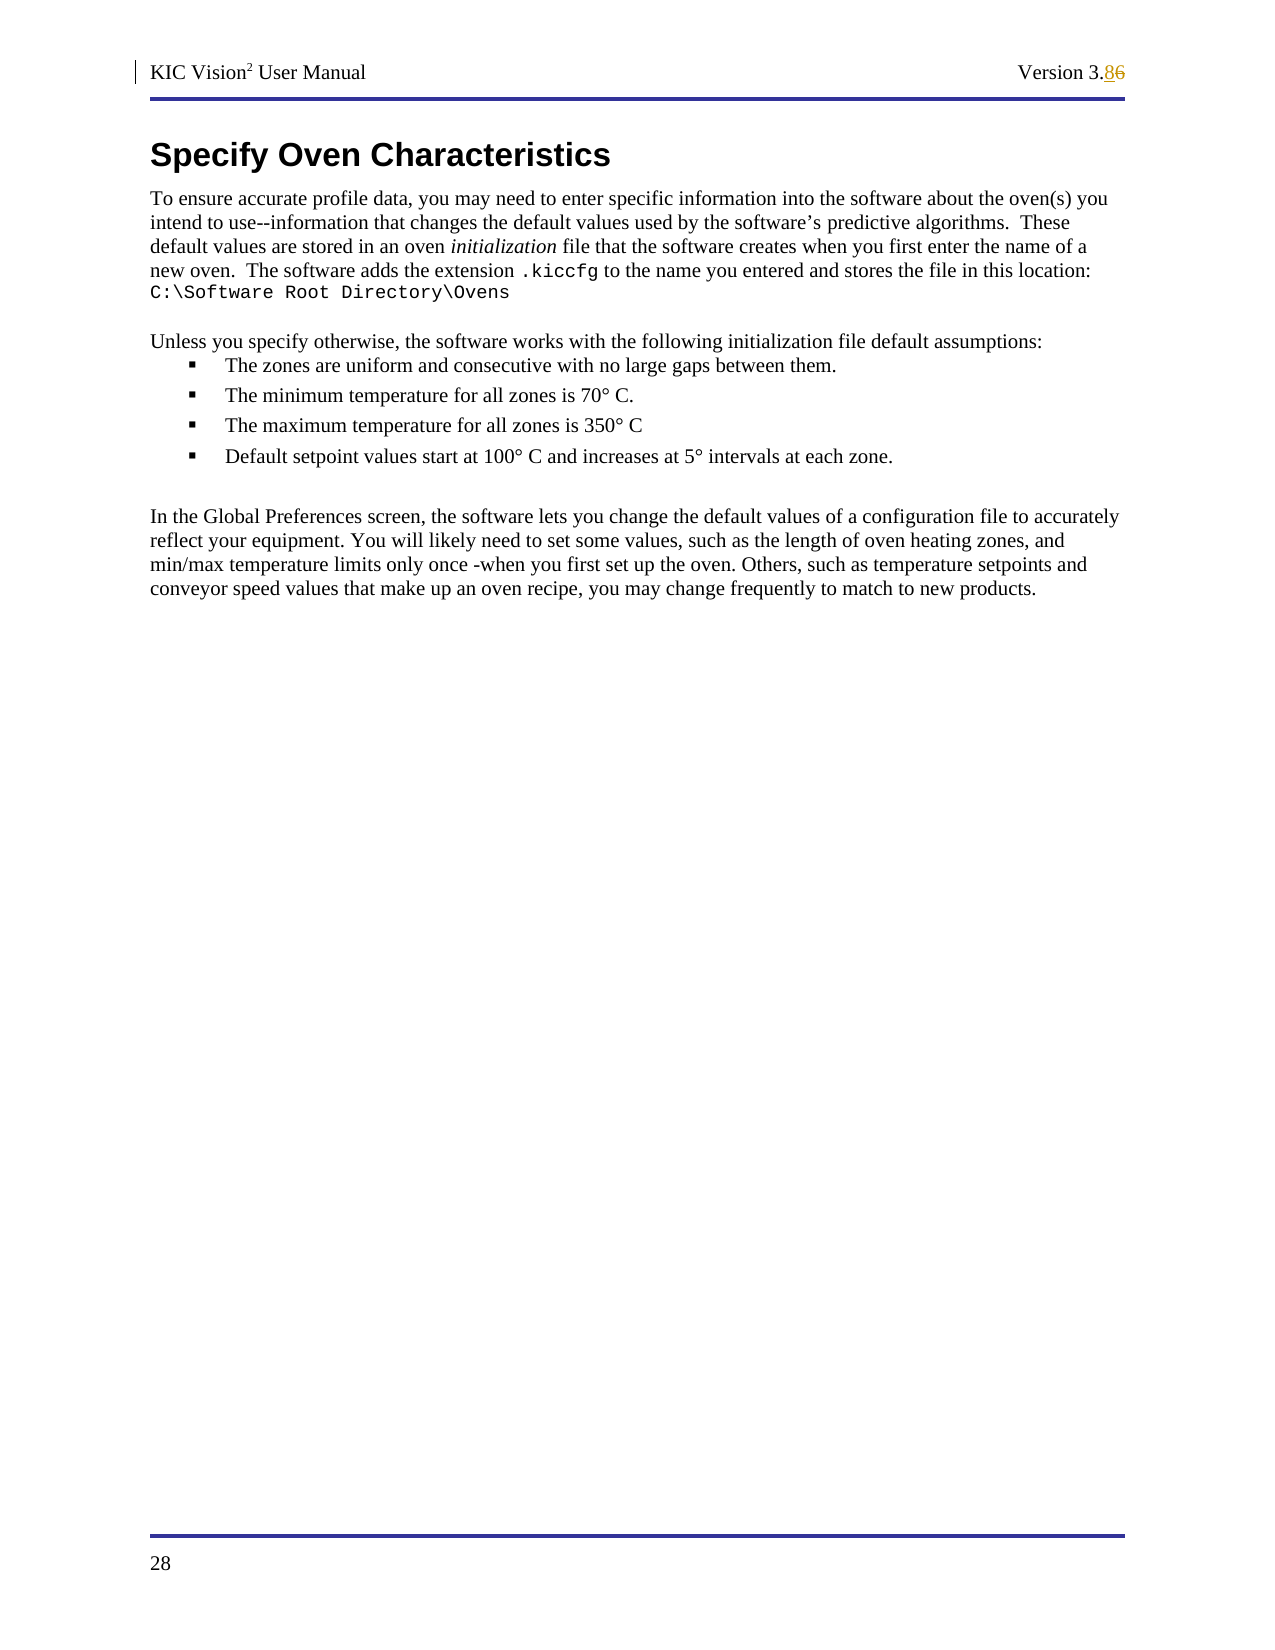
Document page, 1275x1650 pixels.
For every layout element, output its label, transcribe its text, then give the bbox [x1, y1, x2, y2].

text C:\Software Root Directory\Ovens [150, 283, 1125, 304]
list The zones are uniform and consecutive with no large gaps between them. [187, 353, 1125, 377]
text To ensure accurate profile data, you may need to enter specific information into the software about the oven(s) you intend to use--information that changes the default values used by the software’s predictive algorithms. These default values are stored in an oven initialization file that the software creates when you first enter the name of a new oven. The software adds the extension .kiccfg to the name you entered and stores the file in this location: [150, 186, 1125, 283]
list The maximum temperature for all zones is 350° C [187, 413, 1125, 437]
text In the Global Preferences screen, the software lets you change the default values of a configuration file to accurately reflect your equipment. You will likely need to set some values, such as the length of oven heating zones, and min/max temperature limits only once -when you first set up the oven. Others, such as temperature setpoints and conveyor speed values that make up an oven recipe, you may change frequently to match to new products. [150, 504, 1125, 600]
list The minimum temperature for all zones is 70° C. [187, 383, 1125, 407]
subtitle Specify Oven Characteristics [150, 135, 1125, 173]
text Unless you specify otherwise, the software works with the following initialization file default assumptions: [150, 328, 1125, 353]
list Default setpoint values start at 100° C and increases at 5° intervals at each zone. [187, 443, 1125, 468]
